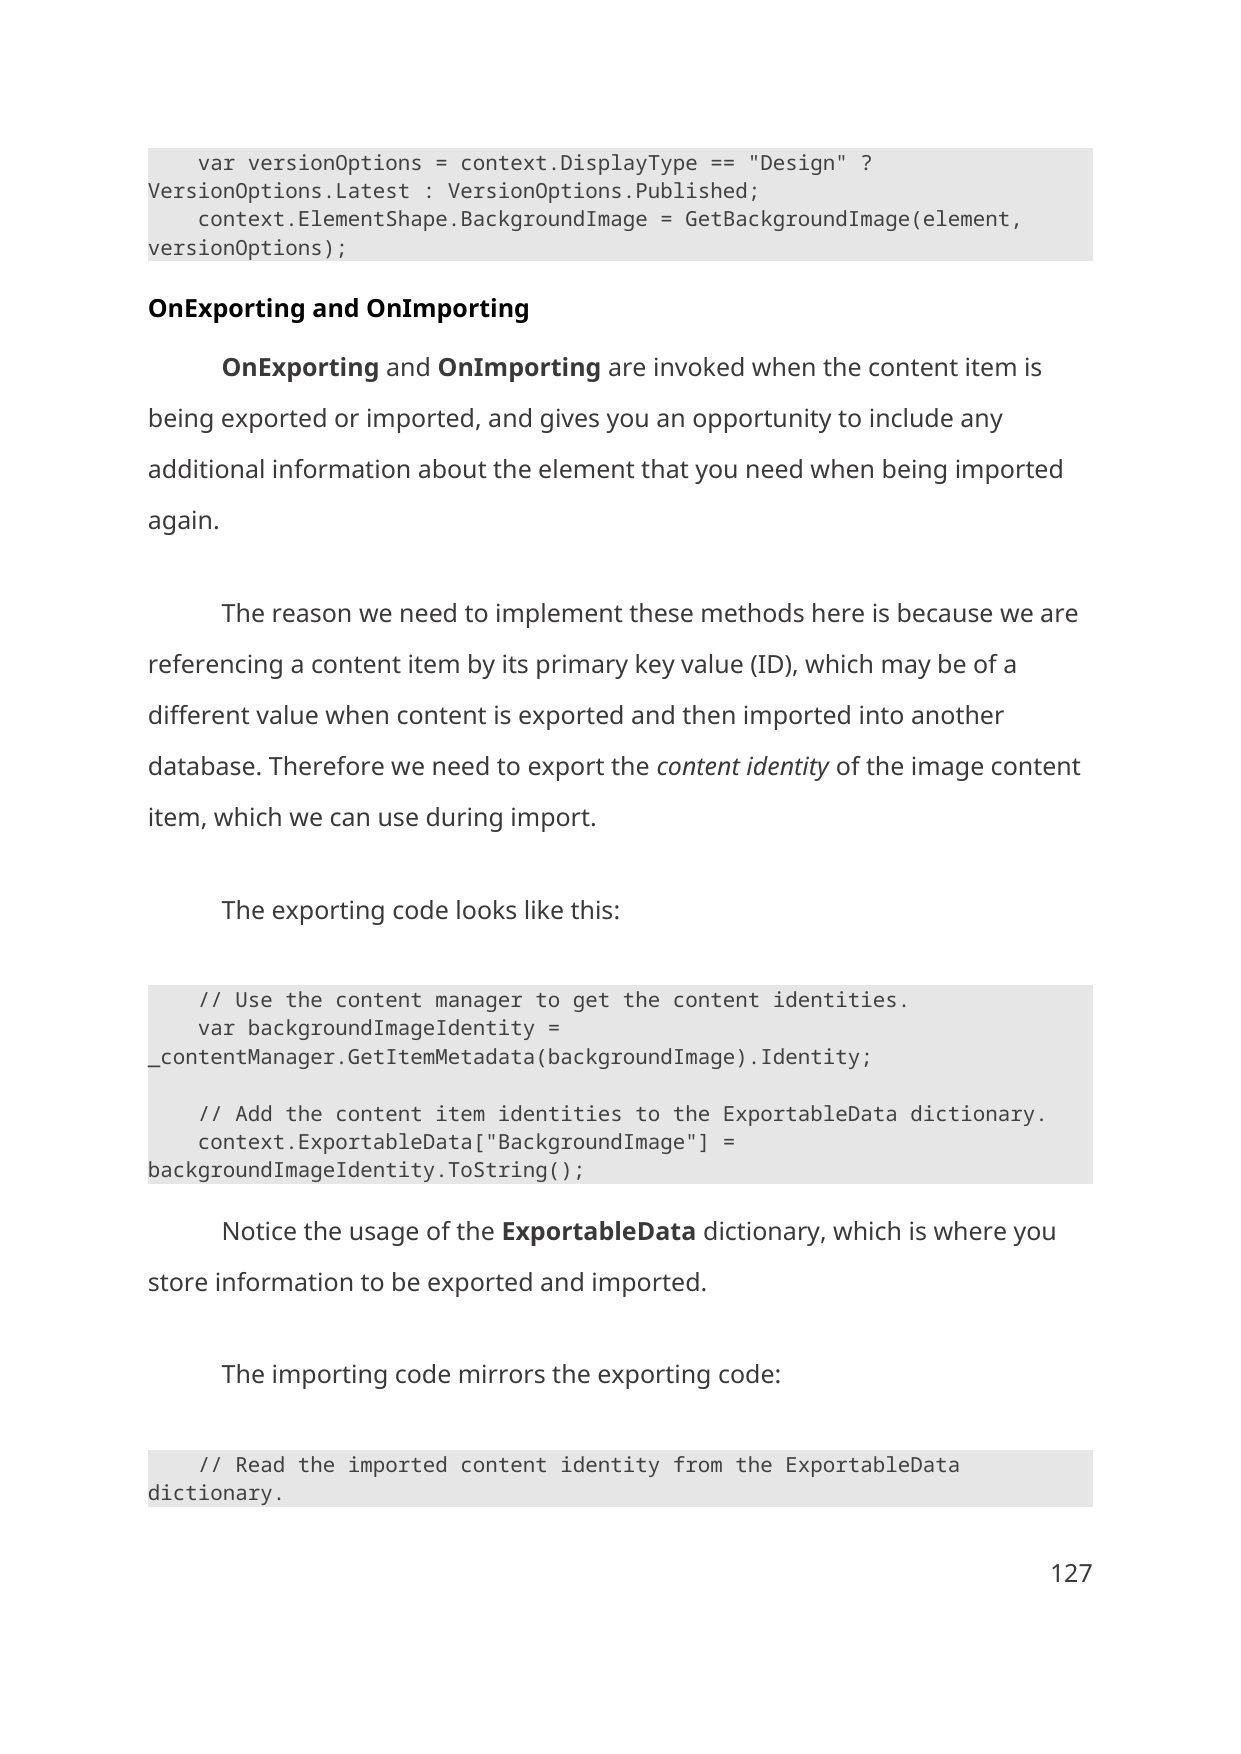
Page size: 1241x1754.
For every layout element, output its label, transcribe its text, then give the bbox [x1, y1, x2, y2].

text var versionOptions = context.DisplayType == "Design" ? VersionOptions.Latest : VersionOptions.Published; [148, 148, 1093, 204]
text Notice the usage of the ExportableData dictionary, which is where you store information to be exported and imported. [148, 1213, 1093, 1298]
text context.ExportableData["BackgroundImage"] = backgroundImageIdentity.ToString(); [148, 1127, 1093, 1184]
text // Add the content item identities to the ExportableData dictionary. [148, 1099, 1093, 1127]
text The exporting code looks like this: [148, 892, 1093, 926]
text The importing code mirrors the exporting code: [148, 1357, 1093, 1391]
subtitle OnExporting and OnImporting [148, 291, 1093, 324]
text The reason we need to implement these methods here is because we are referencing a content item by its primary key value (ID), which may be of a different value when content is exported and then imported into another database. Therefore we need to export the content identity of the image content item, which we can use during import. [148, 595, 1093, 834]
text var backgroundImageIdentity = _contentManager.GetItemMetadata(backgroundImage).Identity; [148, 1013, 1093, 1070]
text context.ElementShape.BackgroundImage = GetBackgroundImage(element, versionOptions); [148, 204, 1093, 261]
text // Use the content manager to get the content identities. [148, 985, 1093, 1013]
text // Read the imported content identity from the ExportableData dictionary. [148, 1450, 1093, 1507]
text OnExporting and OnImporting are invoked when the content item is being exported or imported, and gives you an opportunity to include any additional information about the element that you need when being imported again. [148, 349, 1093, 537]
